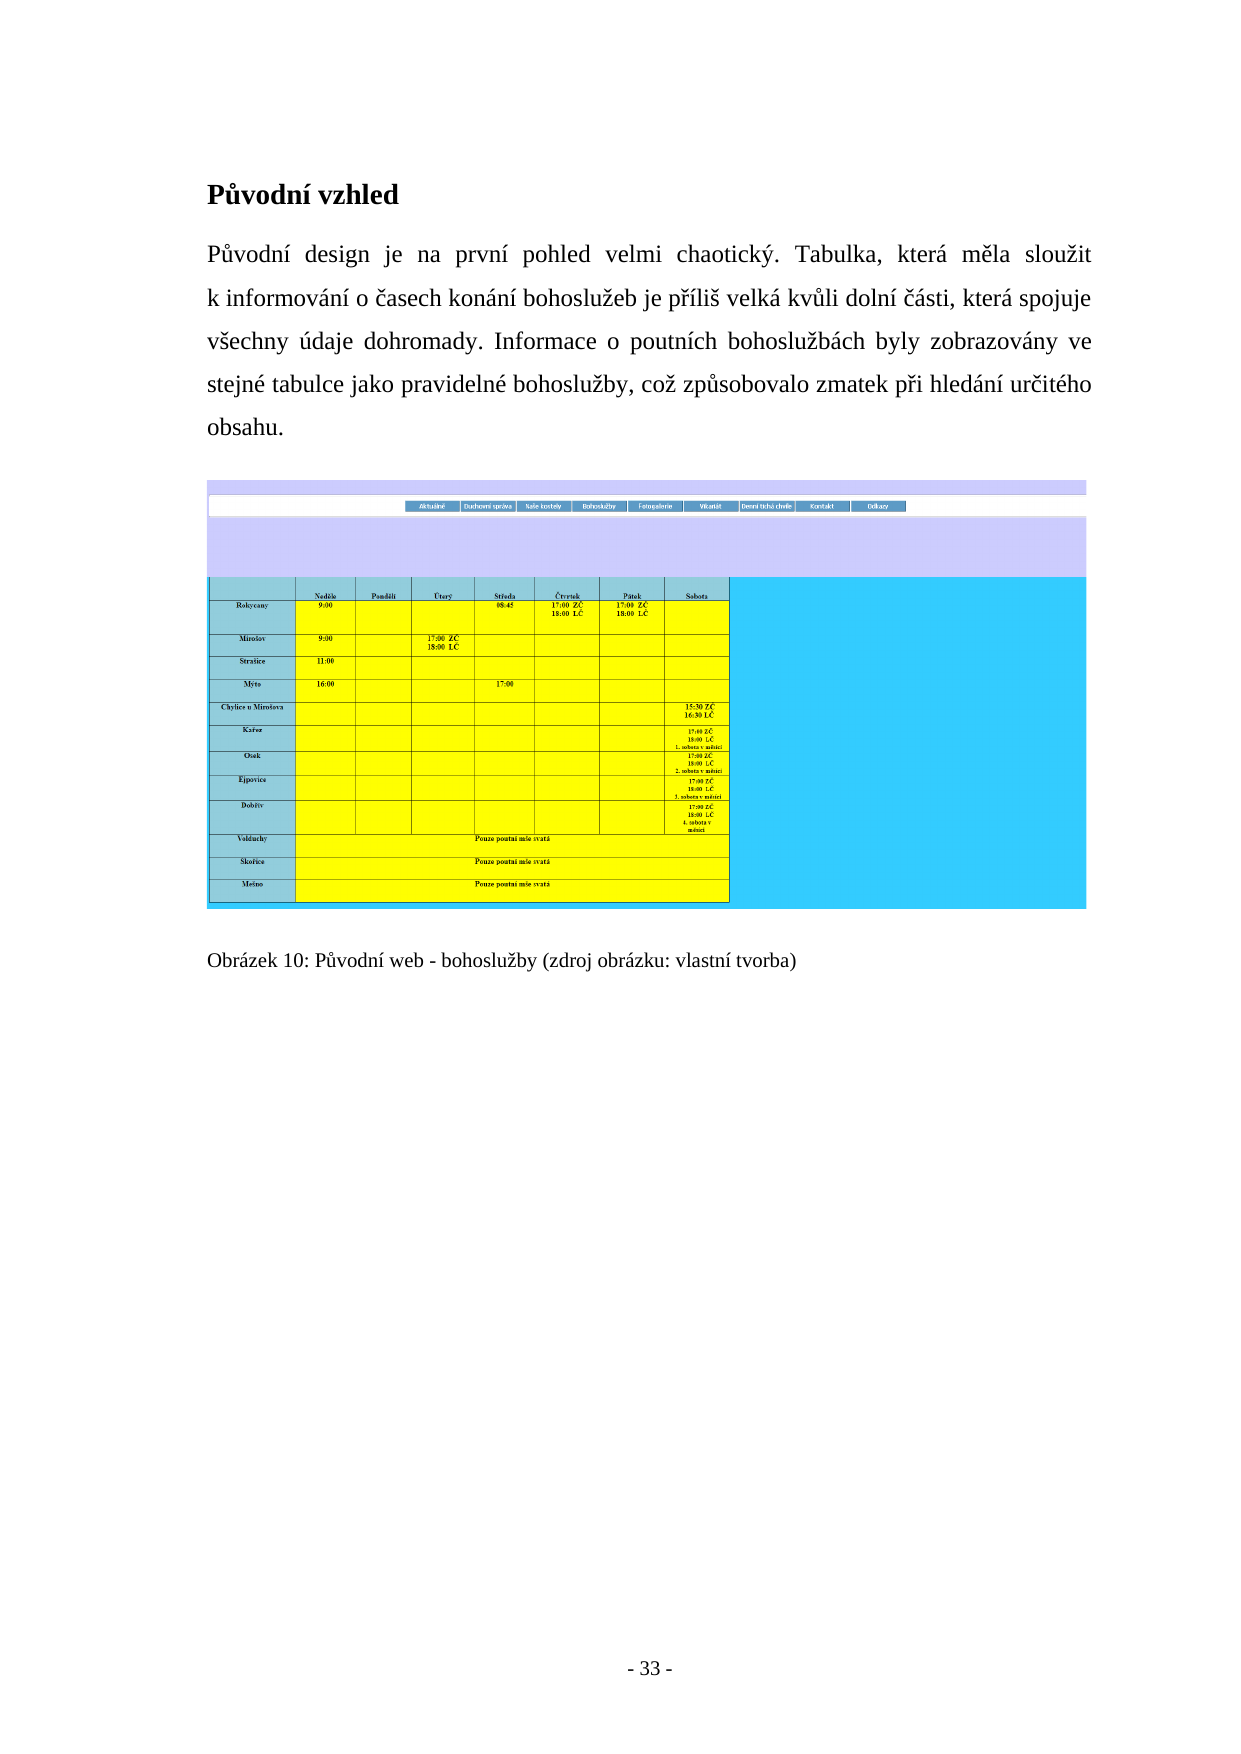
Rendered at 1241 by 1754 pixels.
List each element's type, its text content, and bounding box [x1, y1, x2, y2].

text Původní design je na první pohled velmi chaotický. Tabulka, která měla sloužit k informování o časech konání bohoslužeb je příliš velká kvůli dolní části, která spojuje všechny údaje dohromady. Informace o poutních bohoslužbách byly zobrazovány ve stejné tabulce jako pravidelné bohoslužby, což způsobovalo zmatek při hledání určitého obsahu. [207, 239, 1092, 441]
subtitle Původní vzhled [207, 177, 1092, 210]
picture [206, 480, 1087, 909]
text Obrázek 10: Původní web - bohoslužby (zdroj obrázku: vlastní tvorba) [207, 948, 1092, 972]
